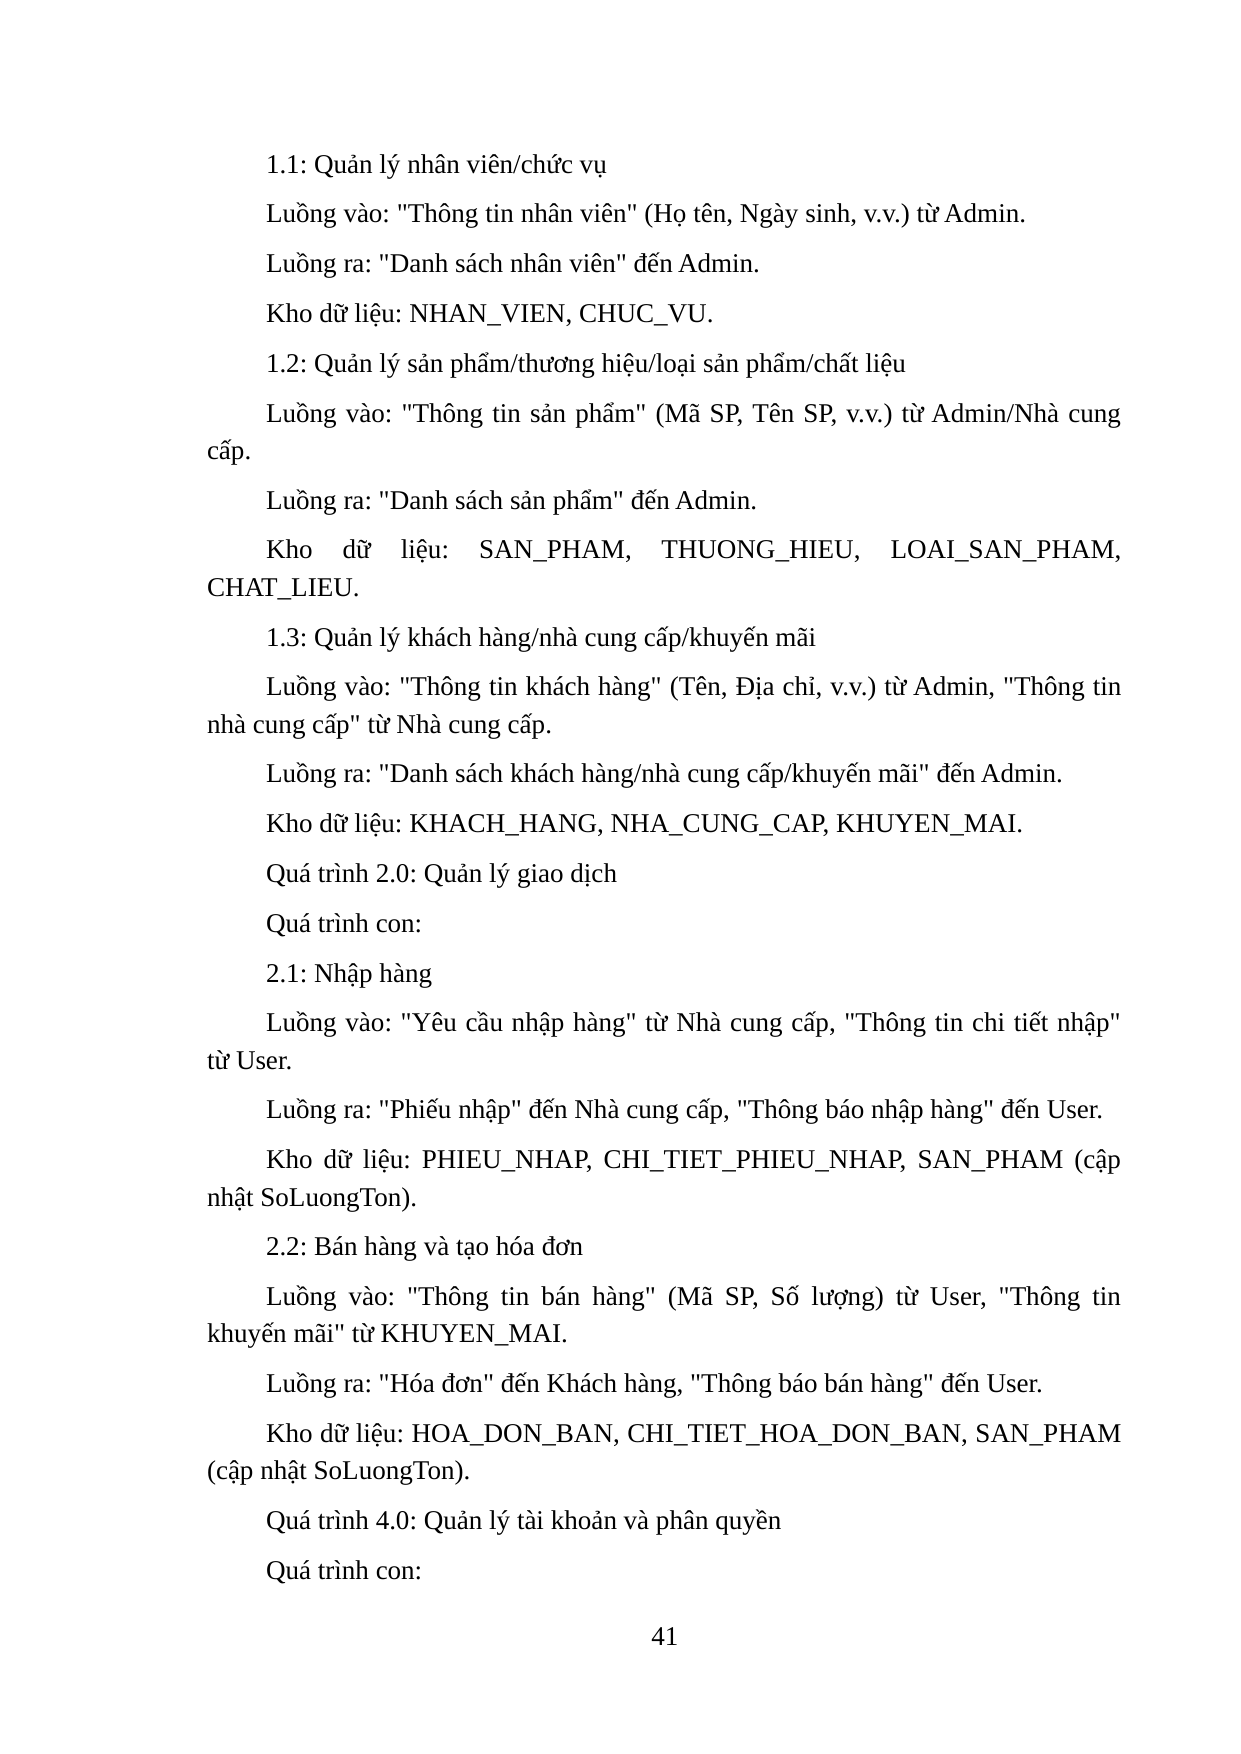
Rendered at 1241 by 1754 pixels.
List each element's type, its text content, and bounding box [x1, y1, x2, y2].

text Luồng vào: "Thông tin sản phẩm" (Mã SP, Tên SP, v.v.) từ Admin/Nhà cung cấp. [207, 397, 1122, 465]
text Luồng ra: "Phiếu nhập" đến Nhà cung cấp, "Thông báo nhập hàng" đến User. [207, 1093, 1122, 1125]
text Luồng ra: "Danh sách sản phẩm" đến Admin. [207, 484, 1122, 515]
text Luồng vào: "Thông tin nhân viên" (Họ tên, Ngày sinh, v.v.) từ Admin. [207, 197, 1122, 229]
text Kho dữ liệu: PHIEU_NHAP, CHI_TIET_PHIEU_NHAP, SAN_PHAM (cập nhật SoLuongTon). [207, 1143, 1122, 1212]
text 1.2: Quản lý sản phẩm/thương hiệu/loại sản phẩm/chất liệu [207, 347, 1122, 378]
text Luồng ra: "Danh sách nhân viên" đến Admin. [207, 247, 1122, 278]
text Luồng vào: "Thông tin bán hàng" (Mã SP, Số lượng) từ User, "Thông tin khuyến mãi" từ KHUYEN_MAI. [207, 1280, 1122, 1349]
text 2.1: Nhập hàng [207, 957, 1122, 988]
text Luồng ra: "Hóa đơn" đến Khách hàng, "Thông báo bán hàng" đến User. [207, 1367, 1122, 1398]
text Kho dữ liệu: KHACH_HANG, NHA_CUNG_CAP, KHUYEN_MAI. [207, 807, 1122, 838]
text Quá trình con: [207, 907, 1122, 938]
text 2.2: Bán hàng và tạo hóa đơn [207, 1230, 1122, 1262]
text Kho dữ liệu: SAN_PHAM, THUONG_HIEU, LOAI_SAN_PHAM, CHAT_LIEU. [207, 533, 1122, 602]
text Quá trình con: [207, 1554, 1122, 1585]
text Luồng vào: "Yêu cầu nhập hàng" từ Nhà cung cấp, "Thông tin chi tiết nhập" từ User. [207, 1006, 1122, 1075]
text 1.3: Quản lý khách hàng/nhà cung cấp/khuyến mãi [207, 621, 1122, 652]
text 1.1: Quản lý nhân viên/chức vụ [207, 148, 1122, 179]
text Quá trình 4.0: Quản lý tài khoản và phân quyền [207, 1504, 1122, 1535]
text Kho dữ liệu: HOA_DON_BAN, CHI_TIET_HOA_DON_BAN, SAN_PHAM (cập nhật SoLuongTon). [207, 1417, 1122, 1486]
text Luồng vào: "Thông tin khách hàng" (Tên, Địa chỉ, v.v.) từ Admin, "Thông tin nhà cung cấp" từ Nhà cung cấp. [207, 670, 1122, 739]
text Kho dữ liệu: NHAN_VIEN, CHUC_VU. [207, 297, 1122, 328]
text Luồng ra: "Danh sách khách hàng/nhà cung cấp/khuyến mãi" đến Admin. [207, 757, 1122, 789]
text Quá trình 2.0: Quản lý giao dịch [207, 857, 1122, 888]
